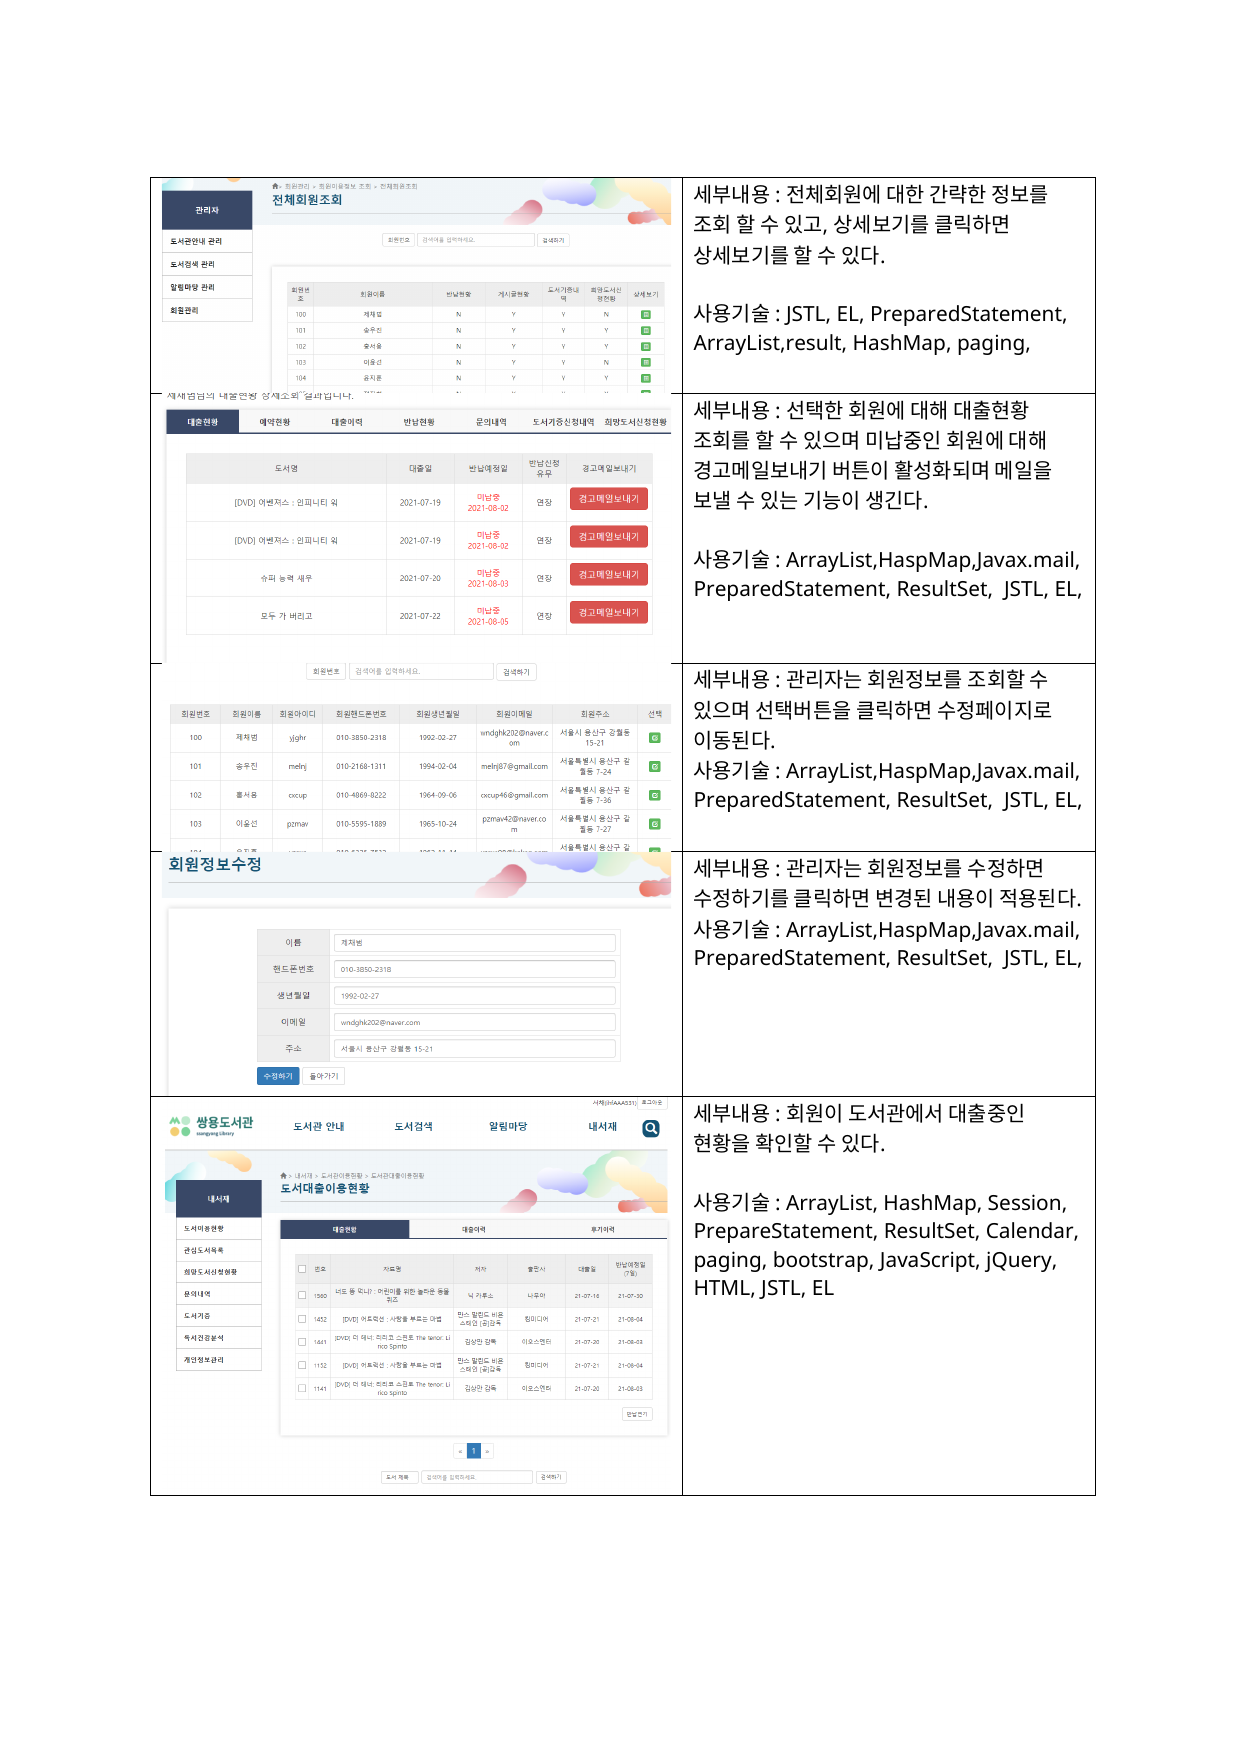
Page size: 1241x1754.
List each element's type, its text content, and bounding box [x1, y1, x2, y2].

table_cell 세부내용 : 관리자는 회원정보를 수정하면 수정하기를 클릭하면 변경된 내용이 적용된다. 사용기술 : ArrayList,HaspMap,Javax.mail, PreparedStatement, ResultSet, JSTL, EL, [683, 852, 1095, 1096]
table_cell [151, 178, 161, 393]
table_cell [151, 1097, 161, 1495]
table_cell [151, 394, 161, 663]
table_cell [672, 664, 682, 851]
table_cell [672, 1097, 682, 1495]
table_cell 세부내용 : 전체회원에 대한 간략한 정보를 조회 할 수 있고, 상세보기를 클릭하면 상세보기를 할 수 있다. 사용기술 : JSTL, EL, PreparedStatement, ArrayList,result, HashMap, paging, [683, 178, 1095, 393]
table_cell [672, 852, 682, 1096]
picture [161, 178, 672, 1096]
table_cell 세부내용 : 관리자는 회원정보를 조회할 수 있으며 선택버튼을 클릭하면 수정페이지로 이동된다. 사용기술 : ArrayList,HaspMap,Javax.mail, PreparedStatement, ResultSet, JSTL, EL, [683, 664, 1095, 851]
picture [161, 1097, 672, 1495]
table_cell [151, 852, 161, 1096]
table_cell 세부내용 : 회원이 도서관에서 대출중인 현황을 확인할 수 있다. 사용기술 : ArrayList, HashMap, Session, PrepareStatement, ResultSet, Calendar, paging, bootstrap, JavaScript, jQuery, HTML, JSTL, EL [683, 1097, 1095, 1495]
table_cell [672, 394, 682, 663]
table_cell [672, 178, 682, 393]
table_cell [151, 664, 161, 851]
table_cell 세부내용 : 선택한 회원에 대해 대출현황 조회를 할 수 있으며 미납중인 회원에 대해 경고메일보내기 버튼이 활성화되며 메일을 보낼 수 있는 기능이 생긴다. 사용기술 : ArrayList,HaspMap,Javax.mail, PreparedStatement, ResultSet, JSTL, EL, [683, 394, 1095, 663]
